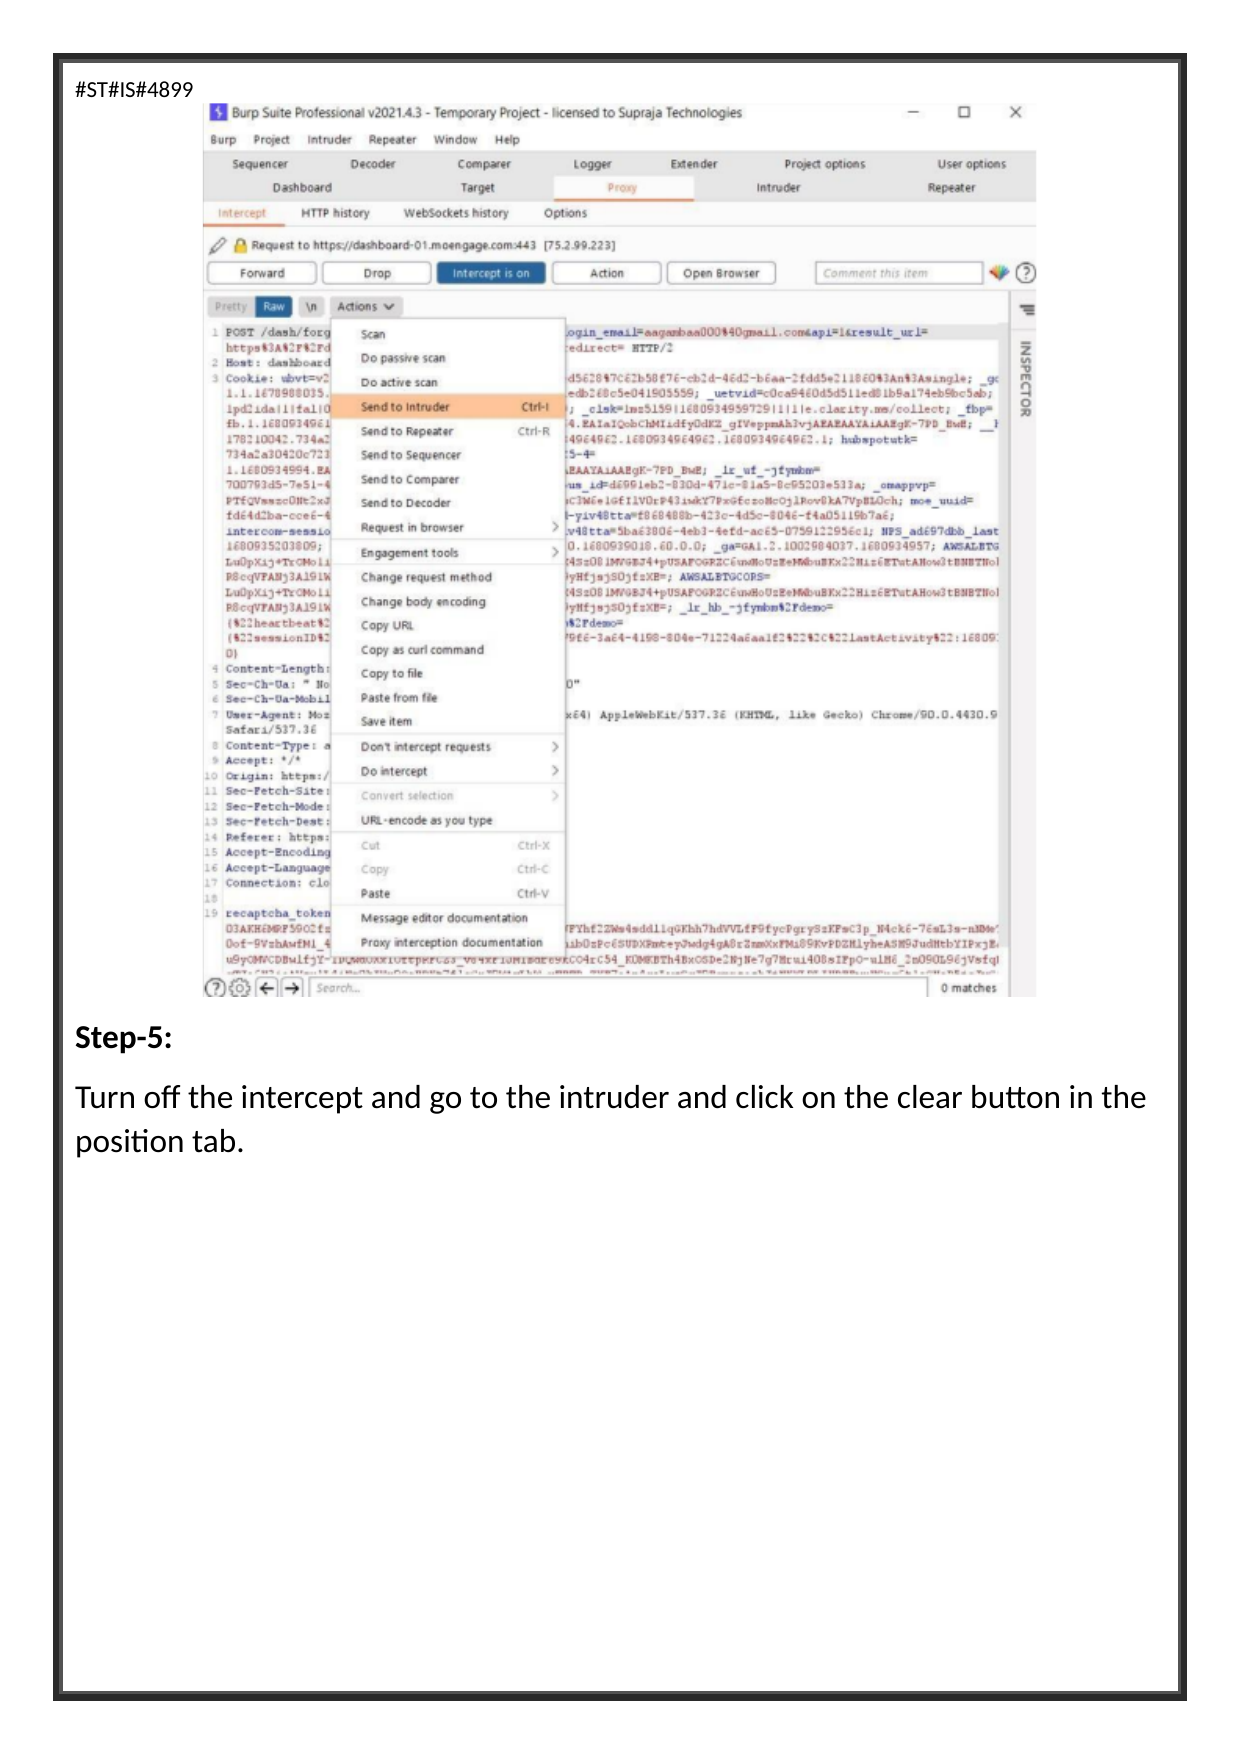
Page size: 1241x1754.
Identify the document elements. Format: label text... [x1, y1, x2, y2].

text Step-5: [75, 1016, 1165, 1056]
picture [202, 103, 1038, 997]
text Turn off the intercept and go to the intruder and click on the clear button in the position tab. [75, 1076, 1165, 1161]
